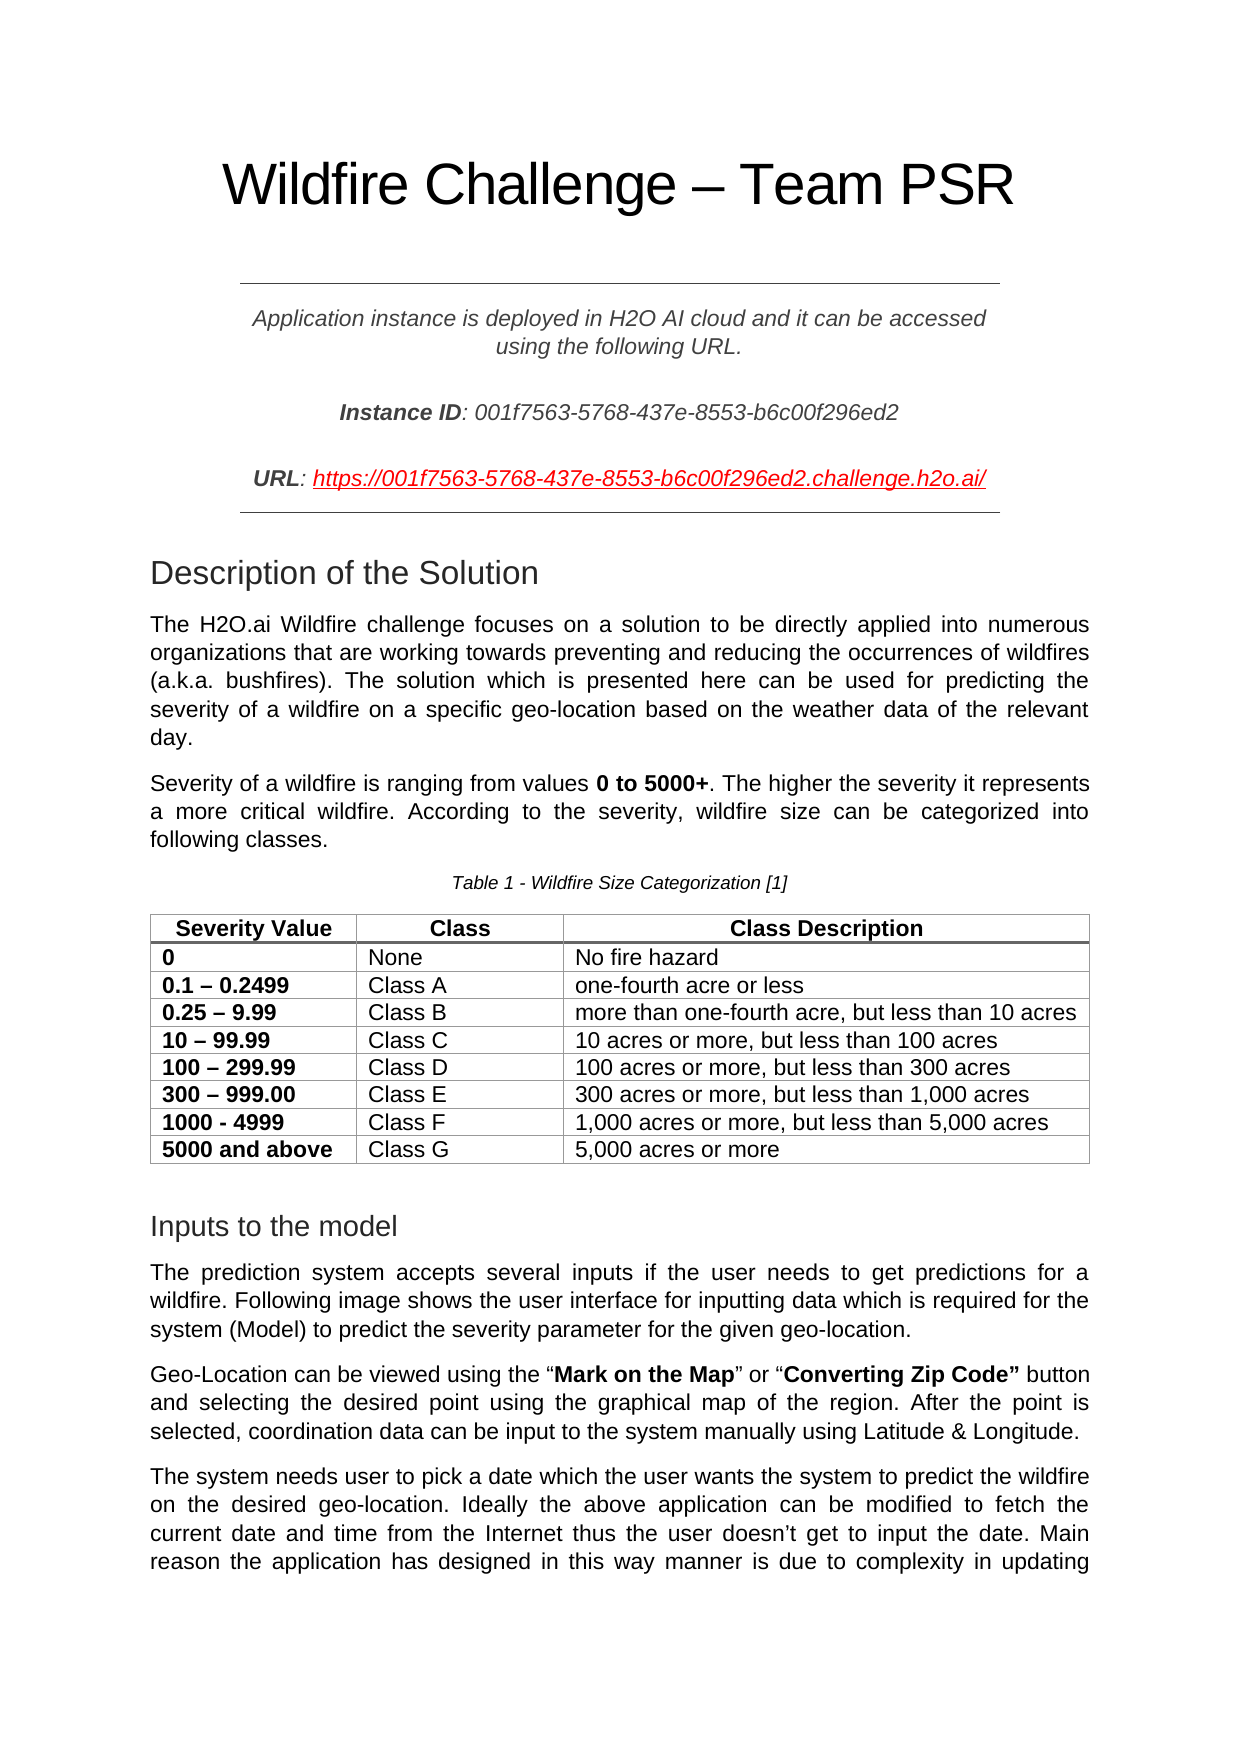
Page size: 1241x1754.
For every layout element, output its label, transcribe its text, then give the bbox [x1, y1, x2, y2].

table_cell Class G [357, 1136, 563, 1162]
table_cell 5,000 acres or more [564, 1136, 1089, 1162]
table_cell 0 [151, 944, 356, 971]
text Application instance is deployed in H2O AI cloud and it can be accessed using the following URL. [240, 284, 1000, 360]
table_cell 100 acres or more, but less than 300 acres [564, 1054, 1089, 1080]
text The prediction system accepts several inputs if the user needs to get predictions for a wildfire. Following image shows the user interface for inputting data which is required for the system (Model) to predict the severity parameter for the given geo-location. [150, 1259, 1090, 1342]
table_cell Class B [357, 999, 563, 1026]
table_header Class Description [564, 915, 1089, 941]
table_cell 1,000 acres or more, but less than 5,000 acres [564, 1109, 1089, 1135]
table_cell 5000 and above [151, 1136, 356, 1162]
text Geo-Location can be viewed using the “Mark on the Map” or “Converting Zip Code” button and selecting the desired point using the graphical map of the region. After the point is selected, coordination data can be input to the system manually using Latitude & Longitude. [150, 1361, 1090, 1444]
text Instance ID: 001f7563-5768-437e-8553-b6c00f296ed2 [240, 377, 1000, 426]
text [150, 1463, 1090, 1574]
table_cell 0.1 – 0.2499 [151, 972, 356, 998]
table_cell 1000 - 4999 [151, 1109, 356, 1135]
text Severity of a wildfire is ranging from values 0 to 5000+. The higher the severity it represents a more critical wildfire. According to the severity, wildfire size can be categorized into following classes. [150, 769, 1090, 853]
table_cell 0.25 – 9.99 [151, 999, 356, 1026]
table_cell Class D [357, 1054, 563, 1080]
text The H2O.ai Wildfire challenge focuses on a solution to be directly applied into numerous organizations that are working towards preventing and reducing the occurrences of wildfires (a.k.a. bushfires). The solution which is presented here can be used for predicting the severity of a wildfire on a specific geo-location based on the weather data of the relevant day. [150, 611, 1090, 751]
subtitle Inputs to the model [150, 1209, 1090, 1242]
table_cell None [357, 944, 563, 971]
table_cell 300 – 999.00 [151, 1081, 356, 1108]
table_cell 10 acres or more, but less than 100 acres [564, 1027, 1089, 1053]
table_cell Class F [357, 1109, 563, 1135]
title Wildfire Challenge – Team PSR [150, 150, 1090, 217]
table_cell 10 – 99.99 [151, 1027, 356, 1053]
table_cell more than one-fourth acre, but less than 10 acres [564, 999, 1089, 1026]
table_header Class [357, 915, 563, 941]
table_header Severity Value [151, 915, 356, 941]
table_cell Class E [357, 1081, 563, 1108]
text Table - Wildfire Size Categorization [150, 871, 1090, 893]
table_cell No fire hazard [564, 944, 1089, 971]
table_cell 300 acres or more, but less than 1,000 acres [564, 1081, 1089, 1108]
table_cell Class C [357, 1027, 563, 1053]
table_cell Class A [357, 972, 563, 998]
subtitle Description of the Solution [150, 553, 1090, 591]
table_cell 100 – 299.99 [151, 1054, 356, 1080]
table_cell one-fourth acre or less [564, 972, 1089, 998]
text URL: https://001f7563-5768-437e-8553-b6c00f296ed2.challenge.h2o.ai/ [240, 443, 1000, 512]
